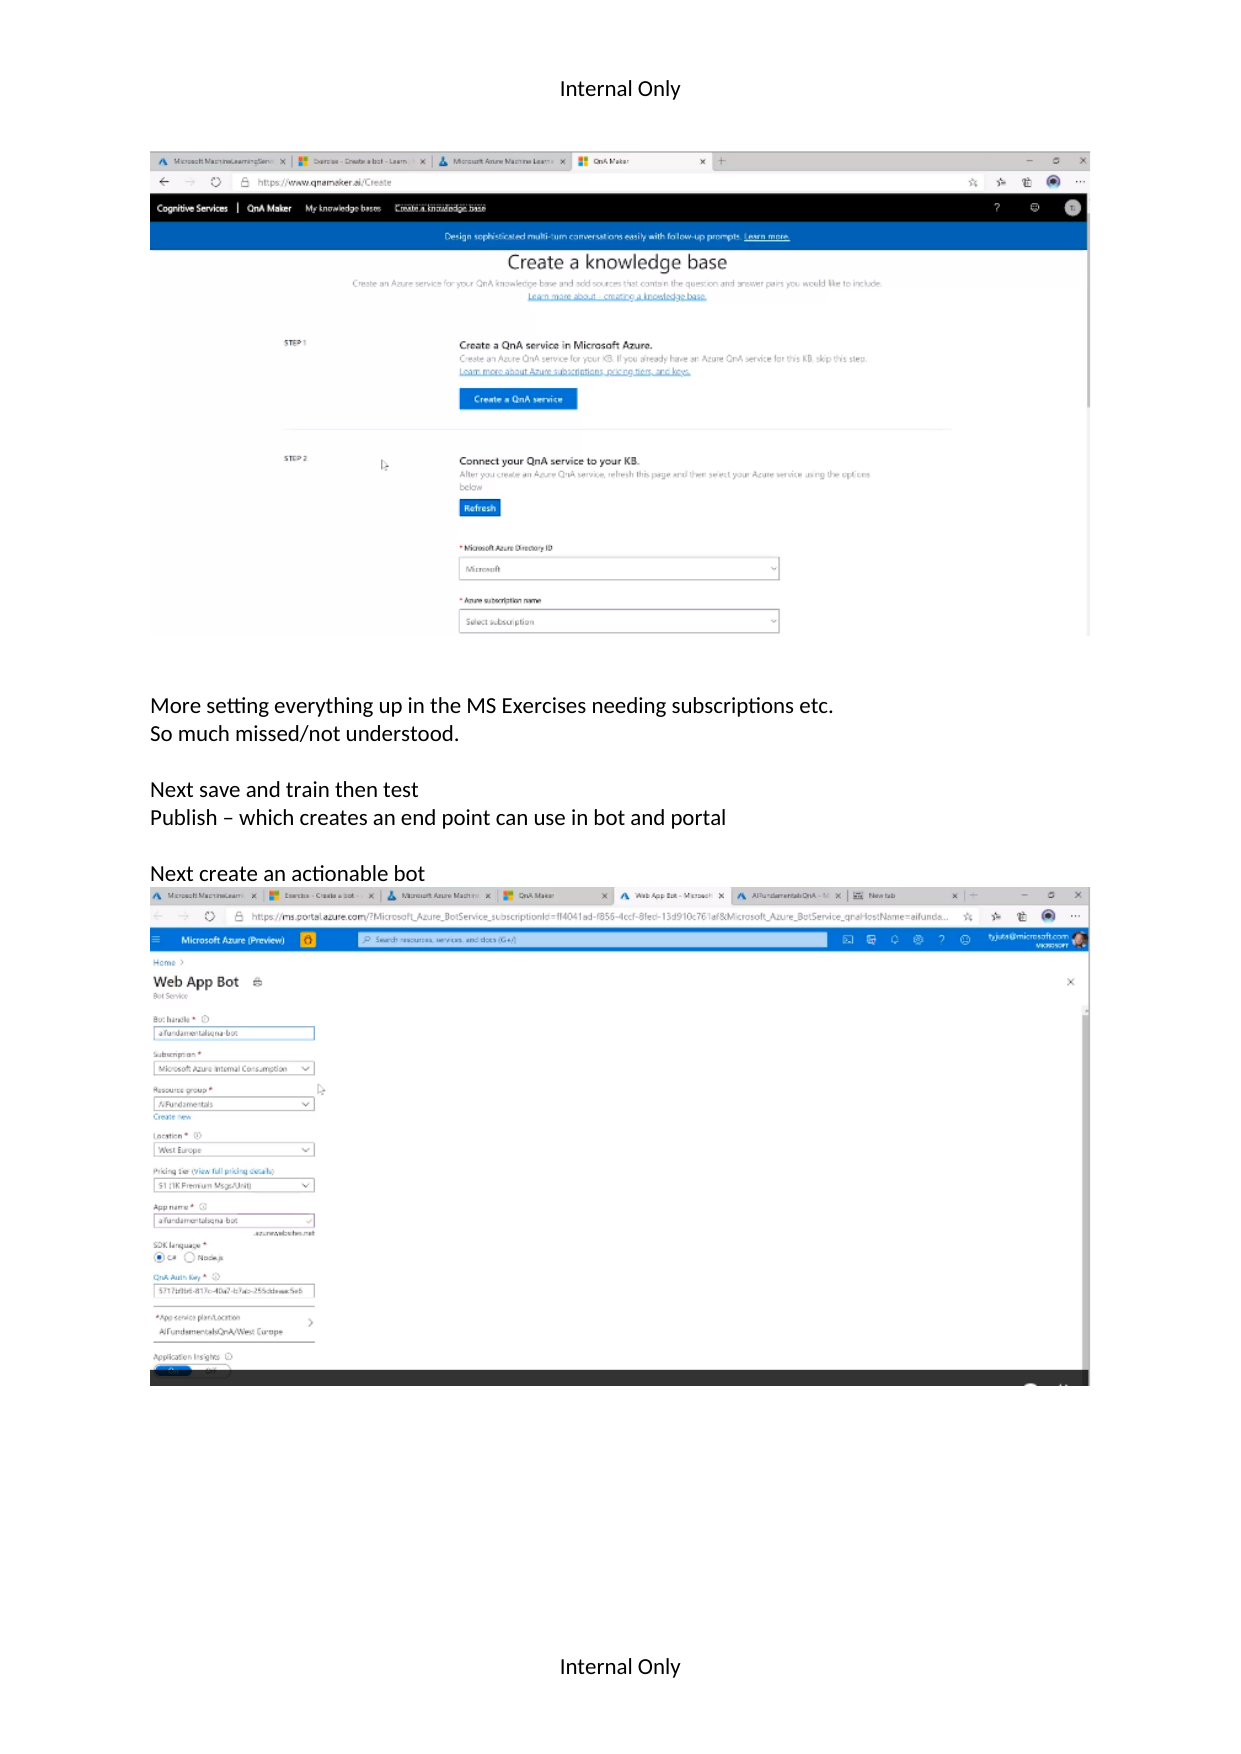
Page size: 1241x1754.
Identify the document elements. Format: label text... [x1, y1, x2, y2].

text Next save and train then test [150, 776, 1090, 803]
picture [150, 150, 1091, 636]
text Next create an actionable bot [150, 859, 1090, 887]
text Publish – which creates an end point can use in bot and portal [150, 803, 1090, 832]
text So much missed/not understood. [150, 719, 1090, 747]
text More setting everything up in the MS Exercises needing subscriptions etc. [150, 691, 1090, 719]
picture [150, 887, 1091, 1386]
